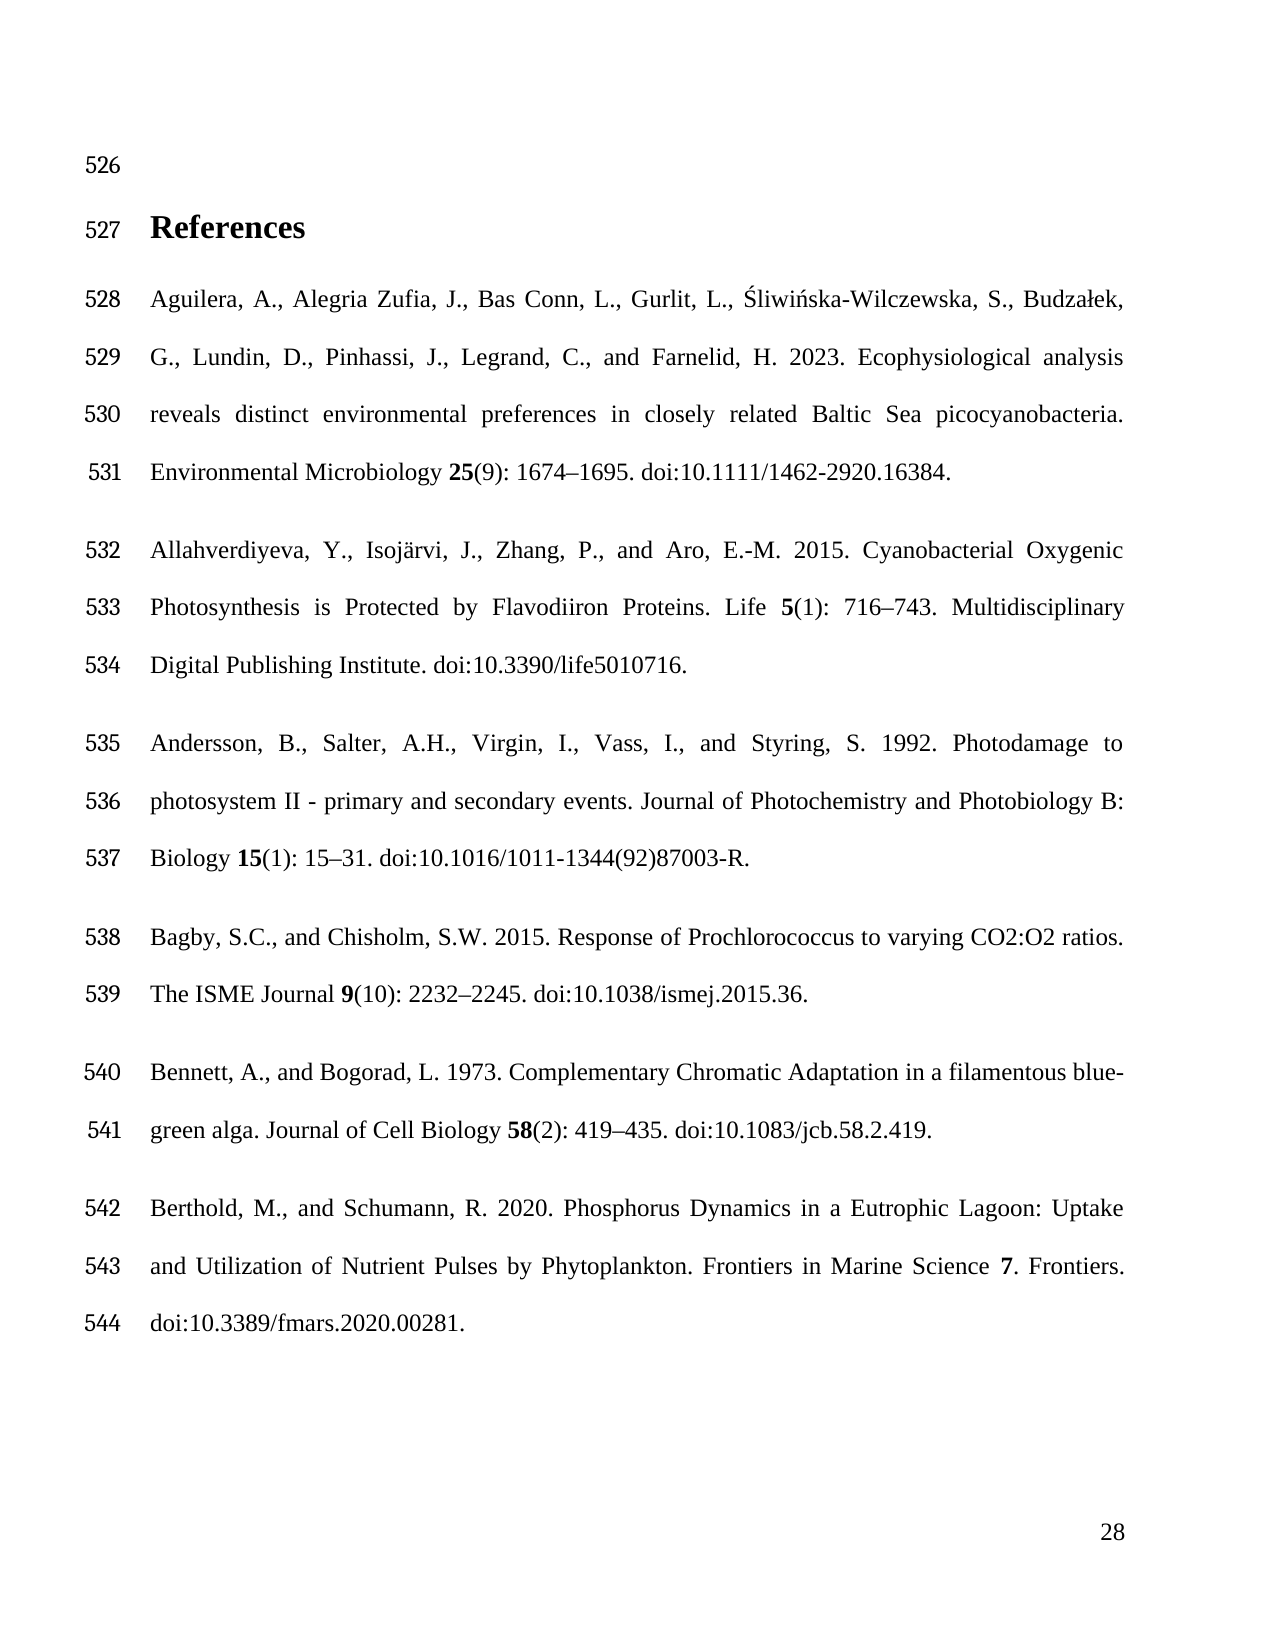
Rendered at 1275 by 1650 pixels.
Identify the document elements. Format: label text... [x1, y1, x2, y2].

text Aguilera, A., Alegria Zufia, J., Bas Conn, L., Gurlit, L., Śliwińska-Wilczewska, S., Budzałek, G., Lundin, D., Pinhassi, J., Legrand, C., and Farnelid, H. 2023. Ecophysiological analysis reveals distinct environmental preferences in closely related Baltic Sea picocyanobacteria. Environmental Microbiology 25(9): 1674–1695. doi:10.1111/1462-2920.16384. [150, 284, 1125, 485]
text Berthold, M., and Schumann, R. 2020. Phosphorus Dynamics in a Eutrophic Lagoon: Uptake and Utilization of Nutrient Pulses by Phytoplankton. Frontiers in Marine Science 7. Frontiers. doi:10.3389/fmars.2020.00281. [150, 1193, 1125, 1337]
text Allahverdiyeva, Y., Isojärvi, J., Zhang, P., and Aro, E.-M. 2015. Cyanobacterial Oxygenic Photosynthesis is Protected by Flavodiiron Proteins. Life 5(1): 716–743. Multidisciplinary Digital Publishing Institute. doi:10.3390/life5010716. [150, 535, 1125, 679]
text Bagby, S.C., and Chisholm, S.W. 2015. Response of Prochlorococcus to varying CO2:O2 ratios. The ISME Journal 9(10): 2232–2245. doi:10.1038/ismej.2015.36. [150, 922, 1125, 1008]
text Bennett, A., and Bogorad, L. 1973. Complementary Chromatic Adaptation in a filamentous blue-green alga. Journal of Cell Biology 58(2): 419–435. doi:10.1083/jcb.58.2.419. [150, 1057, 1125, 1144]
text Andersson, B., Salter, A.H., Virgin, I., Vass, I., and Styring, S. 1992. Photodamage to photosystem II - primary and secondary events. Journal of Photochemistry and Photobiology B: Biology 15(1): 15–31. doi:10.1016/1011-1344(92)87003-R. [150, 728, 1125, 872]
subtitle References [150, 207, 1125, 246]
